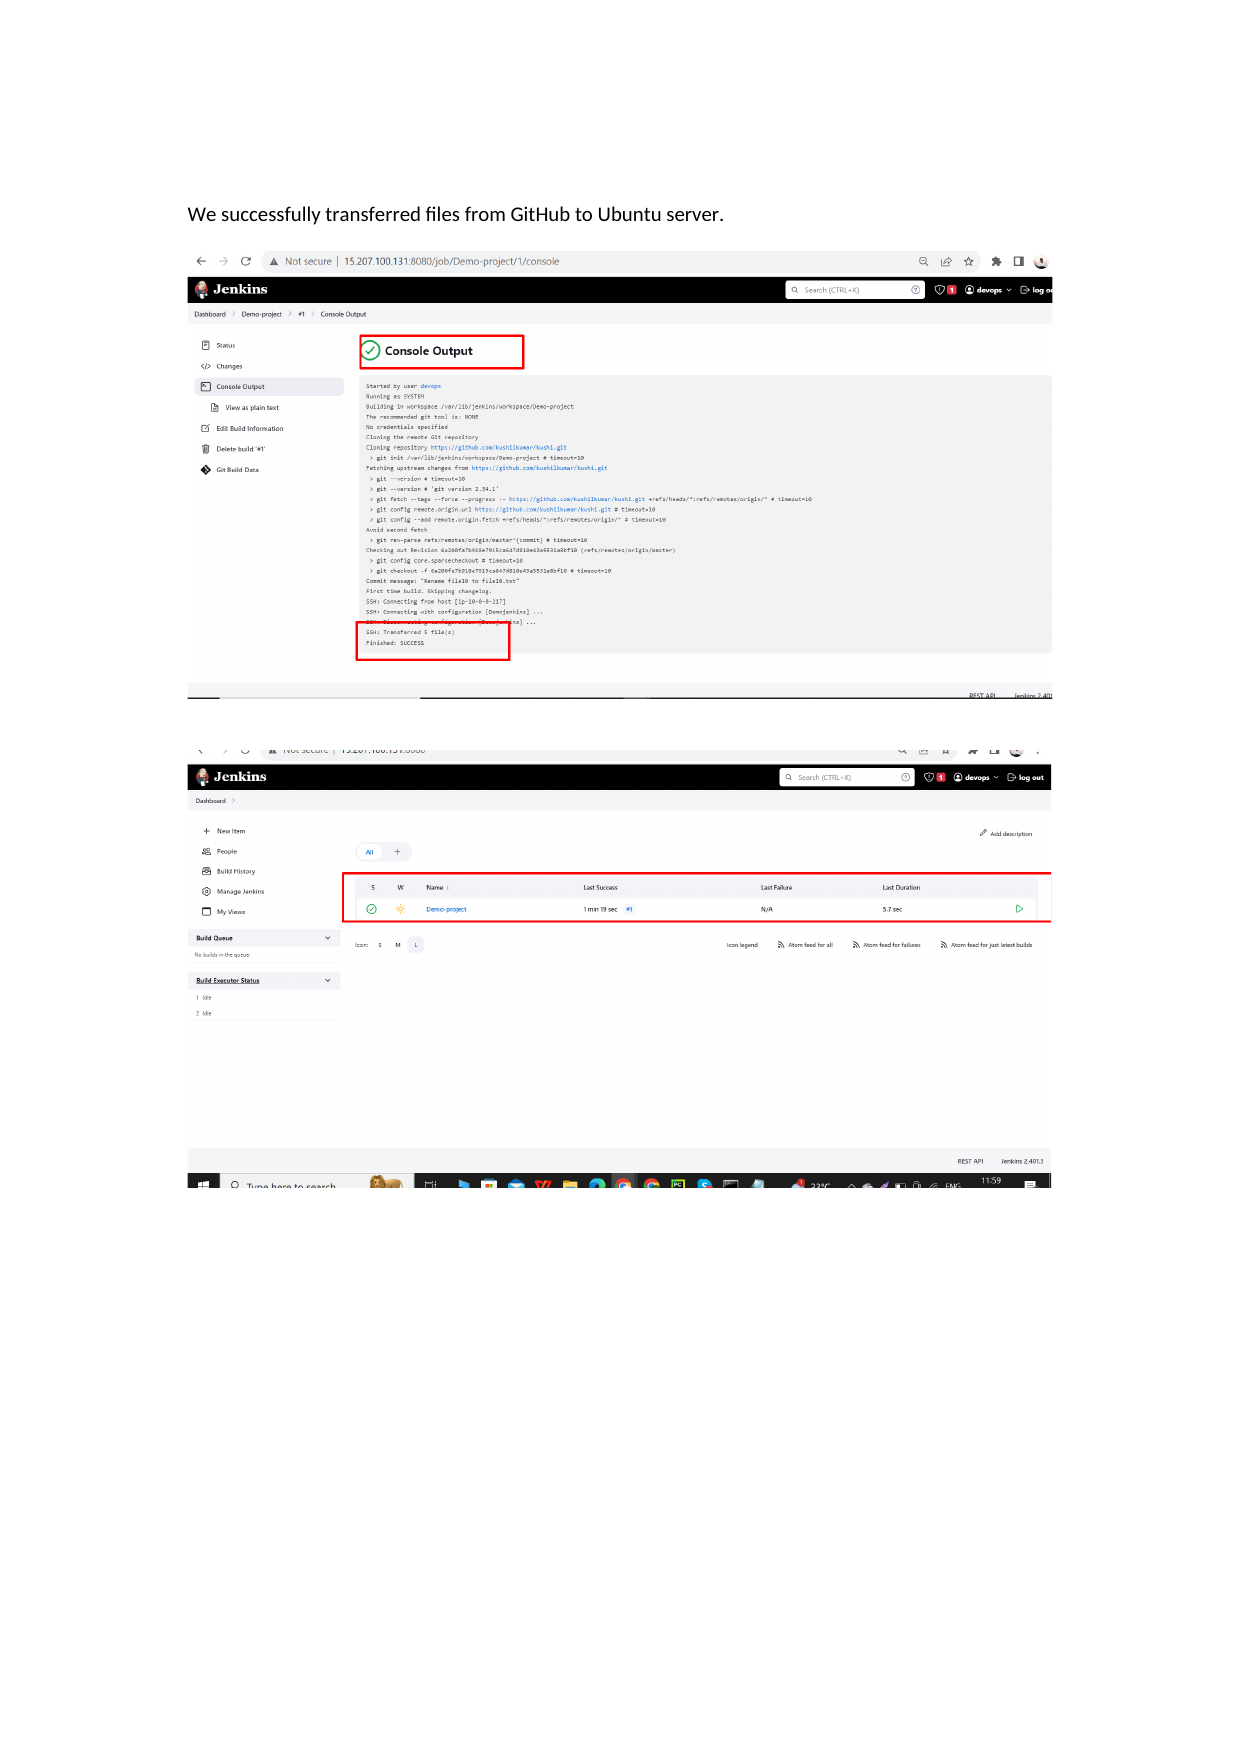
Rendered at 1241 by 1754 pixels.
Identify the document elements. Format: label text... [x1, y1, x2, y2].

picture [187, 251, 1053, 699]
text We successfully transferred files from GitHub to Ubuntu server. [187, 201, 1053, 226]
picture [187, 750, 1052, 1188]
